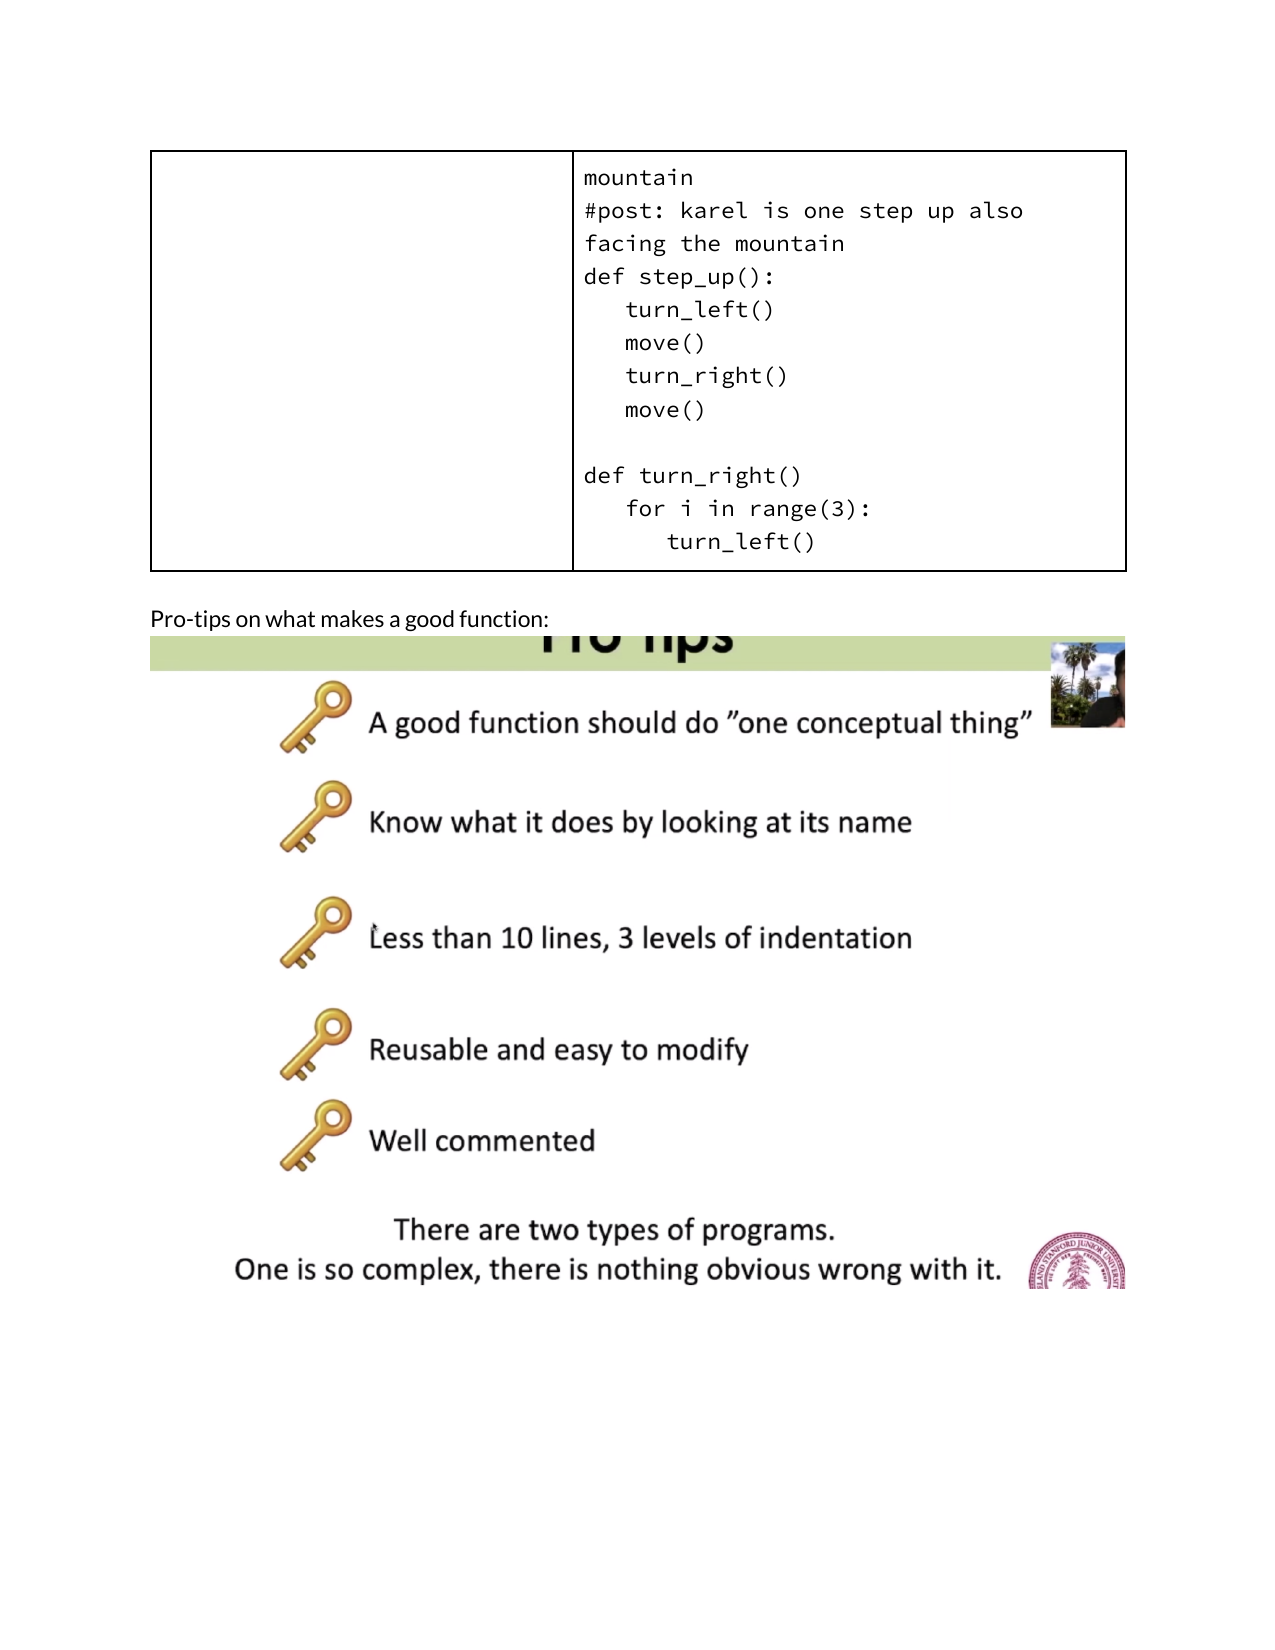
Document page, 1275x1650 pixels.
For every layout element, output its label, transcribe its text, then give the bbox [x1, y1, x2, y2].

text Pro-tips on what makes a good function: [150, 605, 1125, 633]
picture [150, 636, 1125, 1289]
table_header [574, 152, 1125, 570]
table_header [152, 152, 572, 570]
